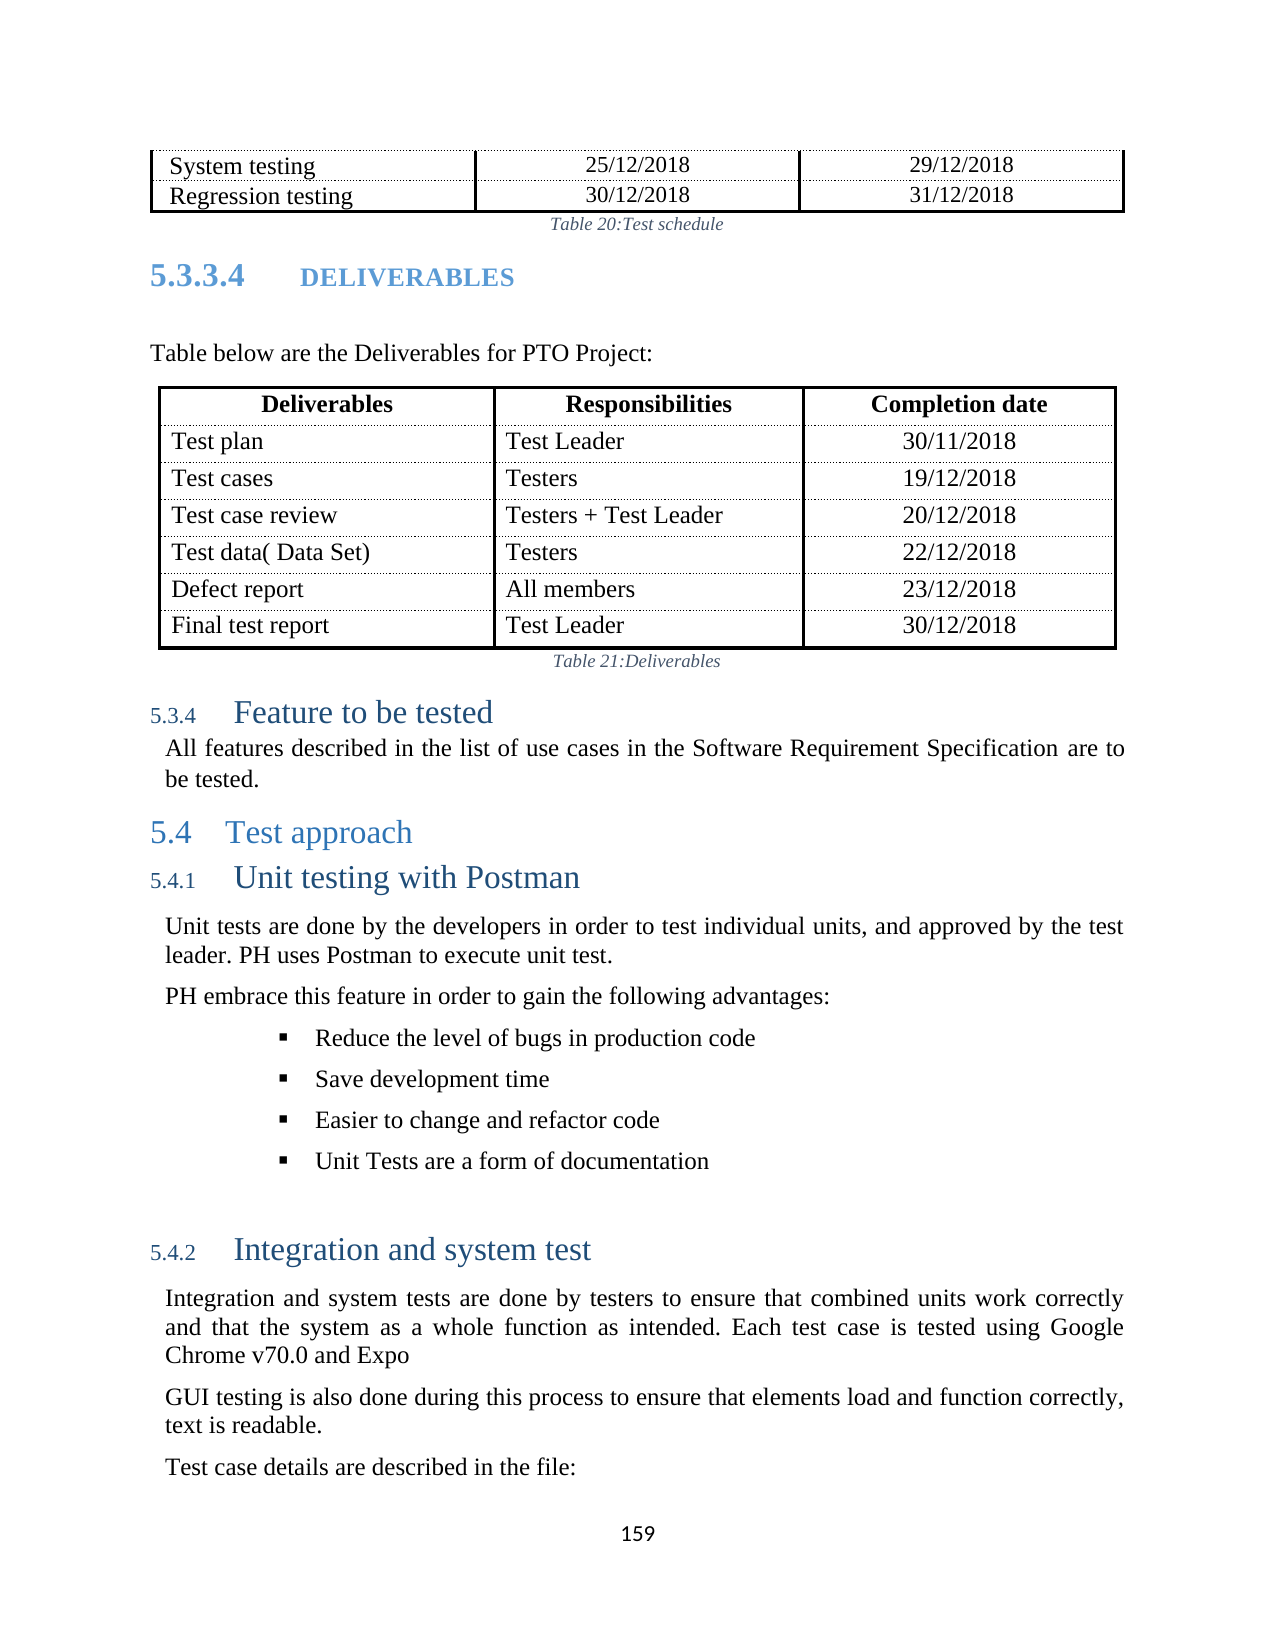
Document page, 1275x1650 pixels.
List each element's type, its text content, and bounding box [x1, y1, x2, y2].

text Table below are the Deliverables for PTO Project: [150, 338, 1125, 367]
subtitle Feature to be tested [150, 692, 1125, 730]
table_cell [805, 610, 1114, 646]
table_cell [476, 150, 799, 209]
text GUI testing is also done during this process to ensure that elements load and function correctly, text is readable. [165, 1382, 1125, 1439]
list deliverables [150, 255, 1125, 293]
subtitle Integration and system test [150, 1229, 1125, 1267]
list Easier to change and refactor code [277, 1105, 1125, 1134]
text Integration and system tests are done by testers to ensure that combined units work correctly and that the system as a whole function as intended. Each test case is tested using Google Chrome v70.0 and Expo [165, 1283, 1125, 1369]
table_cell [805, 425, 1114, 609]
text PH embrace this feature in order to gain the following advantages: [165, 981, 1125, 1010]
text Table 21:Deliverables [150, 649, 1125, 671]
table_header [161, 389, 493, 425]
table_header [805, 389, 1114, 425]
text Unit tests are done by the developers in order to test individual units, and approved by the test leader. PH uses Postman to execute unit test. [165, 911, 1125, 969]
list Unit Tests are a form of documentation [277, 1146, 1125, 1175]
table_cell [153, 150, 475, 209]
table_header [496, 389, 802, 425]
text Test case details are described in the file: [165, 1452, 1125, 1480]
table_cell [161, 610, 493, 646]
subtitle Test approach [150, 812, 1125, 850]
text Table 20:Test schedule [150, 213, 1125, 234]
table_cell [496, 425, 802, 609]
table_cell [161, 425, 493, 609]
list Reduce the level of bugs in production code [277, 1023, 1125, 1051]
list Save development time [277, 1064, 1125, 1093]
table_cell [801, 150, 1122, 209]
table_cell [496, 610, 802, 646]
subtitle Unit testing with Postman [150, 858, 1125, 896]
text All features described in the list of use cases in the Software Requirement Specification are to be tested. [165, 733, 1125, 793]
